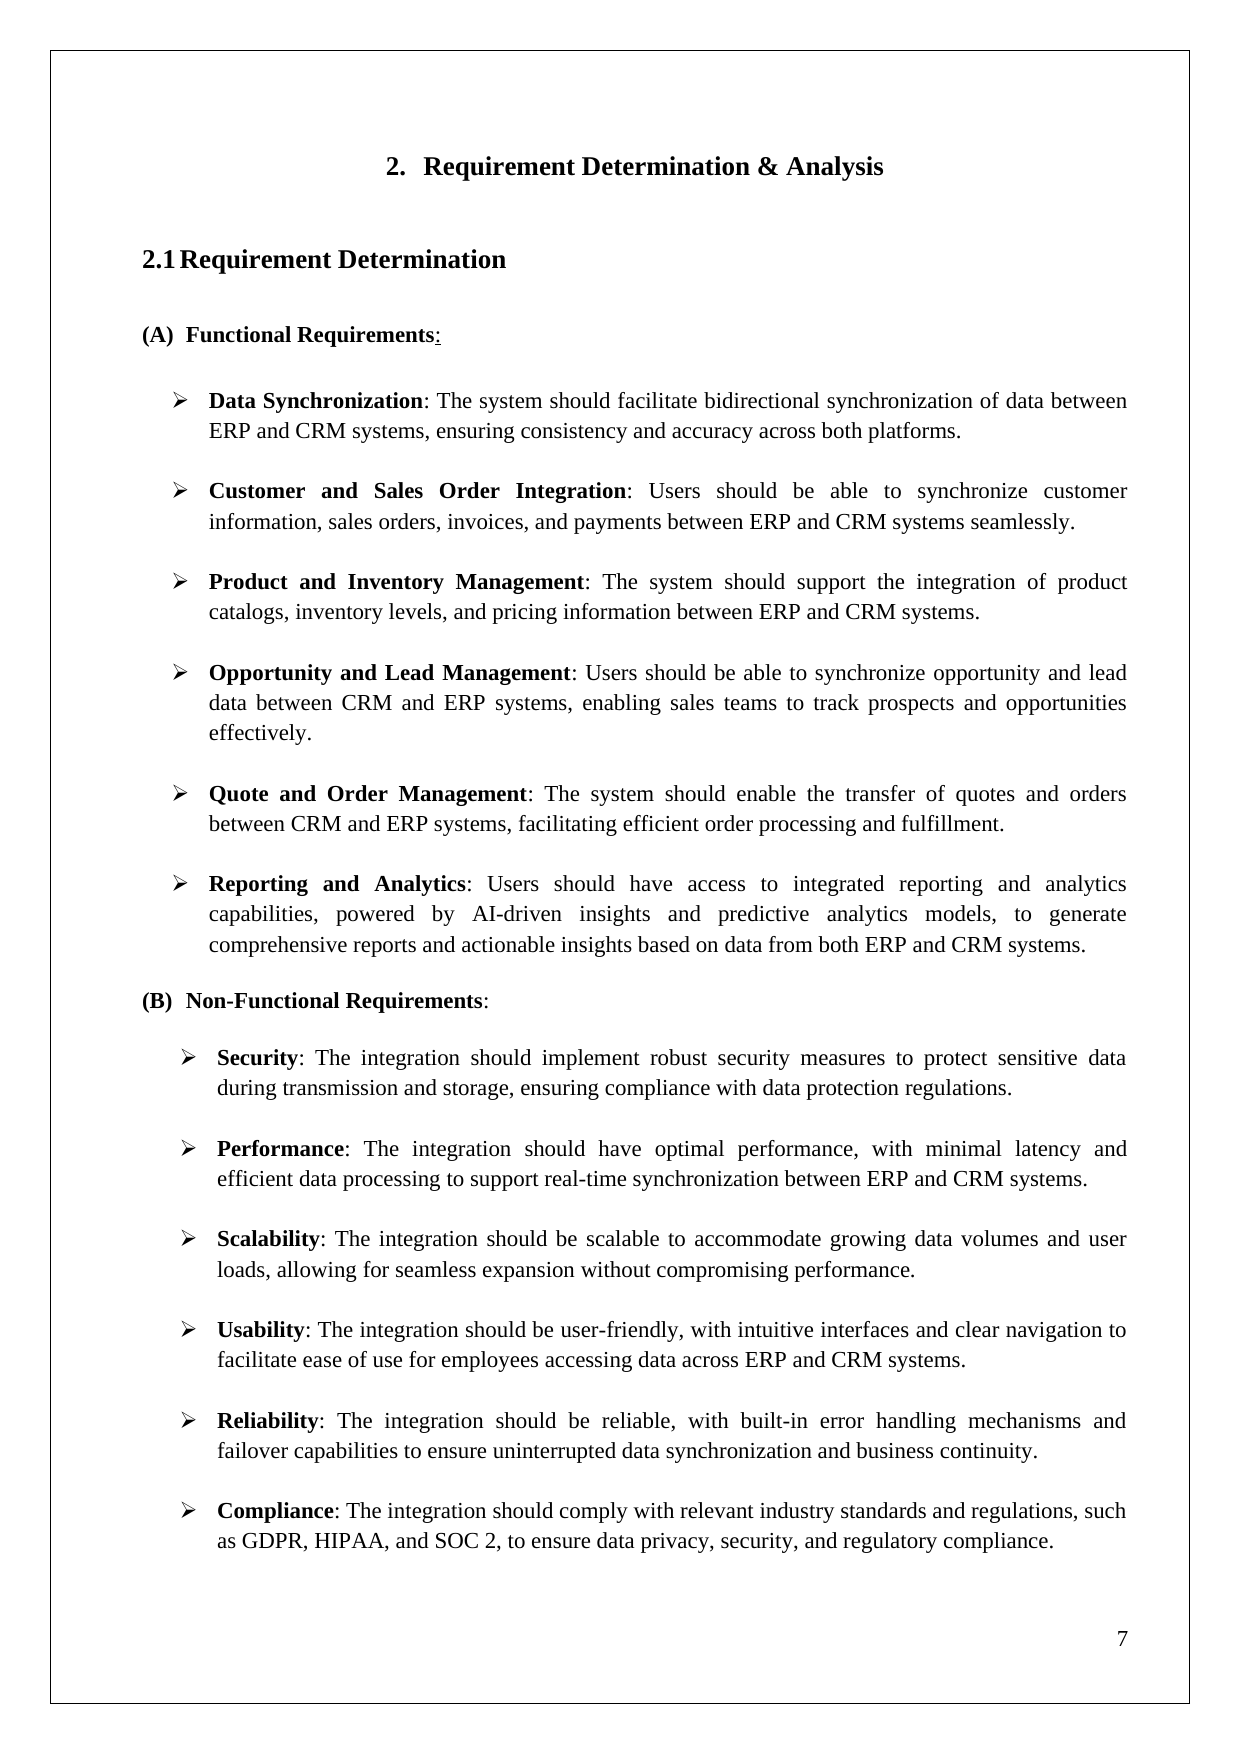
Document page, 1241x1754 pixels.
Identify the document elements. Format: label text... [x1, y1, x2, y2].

list Requirement Determination & Analysis [142, 150, 1128, 181]
list Security: The integration should implement robust security measures to protect sensitive data during transmission and storage, ensuring compliance with data protection regulations. [179, 1044, 1128, 1101]
list Requirement Determination [142, 243, 1128, 274]
list Data Synchronization: The system should facilitate bidirectional synchronization of data between ERP and CRM systems, ensuring consistency and accuracy across both platforms. [171, 387, 1128, 443]
list Functional Requirements: [142, 321, 1128, 347]
list Customer and Sales Order Integration: Users should be able to synchronize customer information, sales orders, invoices, and payments between ERP and CRM systems seamlessly. [171, 478, 1128, 534]
list Reporting and Analytics: Users should have access to integrated reporting and analytics capabilities, powered by AI-driven insights and predictive analytics models, to generate comprehensive reports and actionable insights based on data from both ERP and CRM systems. [171, 870, 1128, 957]
list Product and Inventory Management: The system should support the integration of product catalogs, inventory levels, and pricing information between ERP and CRM systems. [171, 568, 1128, 625]
list Scalability: The integration should be scalable to accommodate growing data volumes and user loads, allowing for seamless expansion without compromising performance. [179, 1225, 1128, 1282]
list Usability: The integration should be user-friendly, with intuitive interfaces and clear navigation to facilitate ease of use for employees accessing data across ERP and CRM systems. [179, 1316, 1128, 1373]
list Reliability: The integration should be reliable, with built-in error handling mechanisms and failover capabilities to ensure uninterrupted data synchronization and business continuity. [179, 1407, 1128, 1463]
list Non-Functional Requirements: [142, 987, 1128, 1014]
list Quote and Order Management: The system should enable the transfer of quotes and orders between CRM and ERP systems, facilitating efficient order processing and fulfillment. [171, 780, 1128, 836]
list Opportunity and Lead Management: Users should be able to synchronize opportunity and lead data between CRM and ERP systems, enabling sales teams to track prospects and opportunities effectively. [171, 659, 1128, 746]
list Compliance: The integration should comply with relevant industry standards and regulations, such as GDPR, HIPAA, and SOC 2, to ensure data privacy, security, and regulatory compliance. [179, 1497, 1128, 1554]
list Performance: The integration should have optimal performance, with minimal latency and efficient data processing to support real-time synchronization between ERP and CRM systems. [179, 1135, 1128, 1191]
